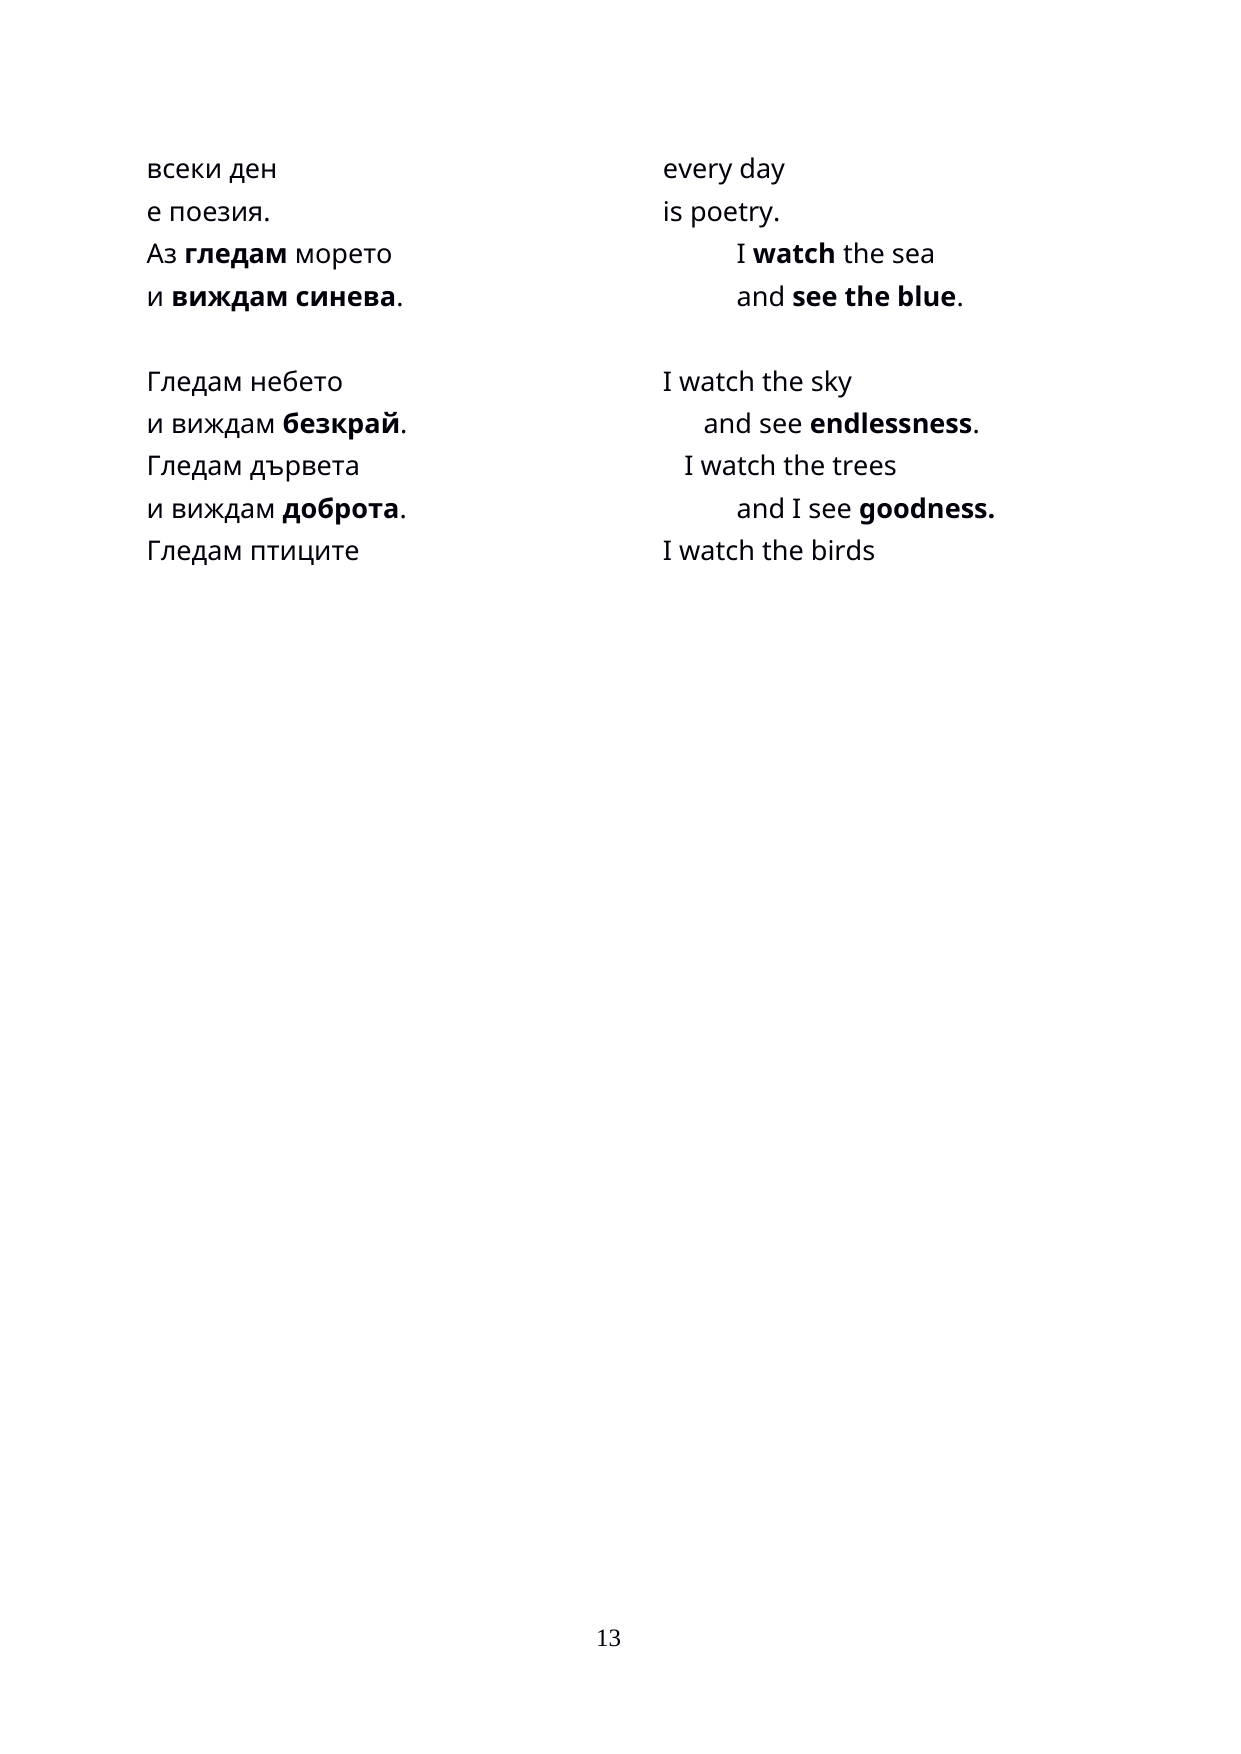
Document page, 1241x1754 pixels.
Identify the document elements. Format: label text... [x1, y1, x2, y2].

text е поезия. is poetry. [146, 192, 1070, 229]
text и виждам безкрай. and see endlessness. [146, 404, 1070, 441]
text и виждам синева. and see the blue. [146, 277, 1070, 314]
text Аз гледам морето I watch the sea [146, 235, 1070, 272]
text Гледам дървета I watch the trees [146, 447, 1070, 484]
text Гледам небето I watch the sky [146, 362, 1070, 399]
text Гледам птиците I watch the birds [146, 532, 1070, 568]
text всеки ден every day [146, 150, 1070, 187]
text и виждам доброта. and I see goodness. [146, 489, 1070, 526]
